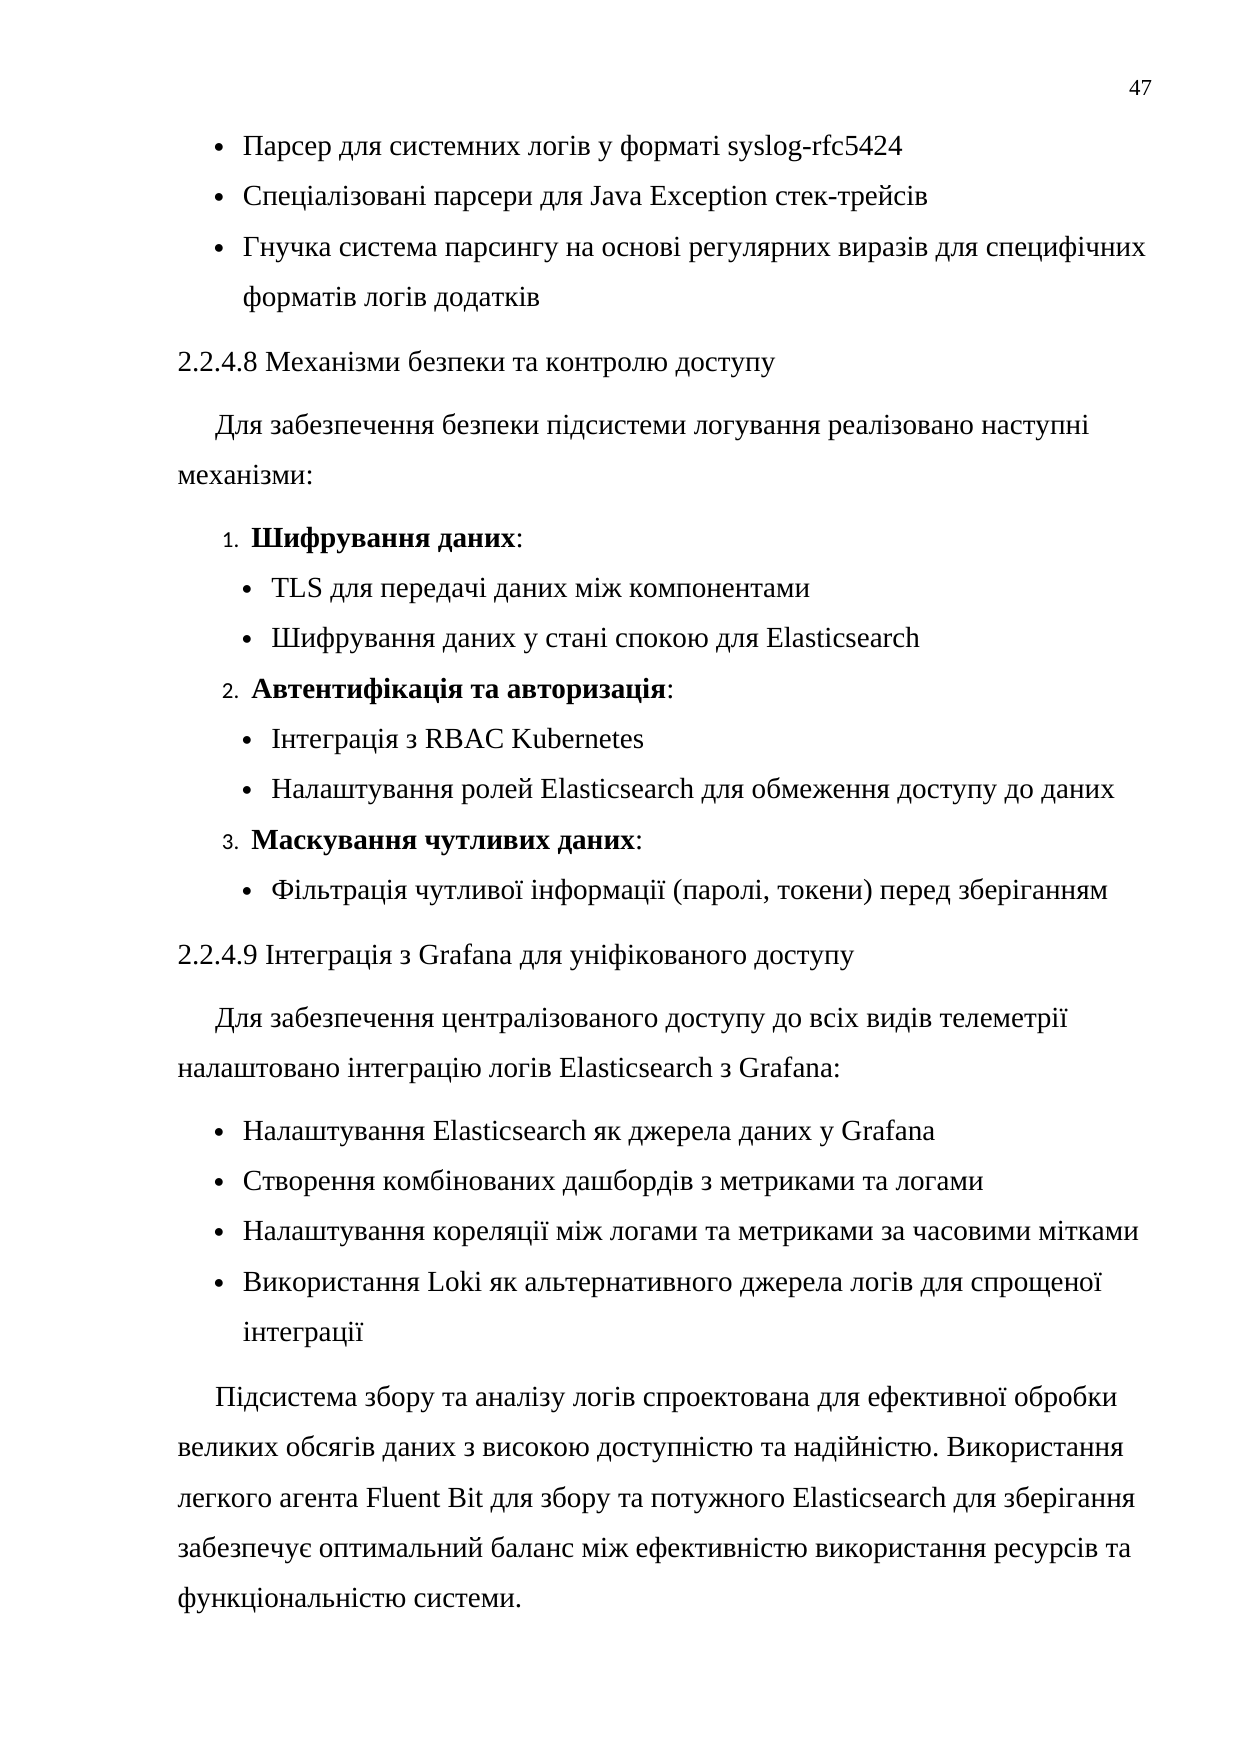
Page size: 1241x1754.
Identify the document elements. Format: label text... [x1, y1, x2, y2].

list Налаштування кореляції між логами та метриками за часовими мітками [215, 1213, 1152, 1247]
list Налаштування Elasticsearch як джерела даних у Grafana [215, 1113, 1152, 1146]
list Налаштування ролей Elasticsearch для обмеження доступу до даних [243, 771, 1152, 805]
list Створення комбінованих дашбордів з метриками та логами [215, 1163, 1152, 1197]
text Для забезпечення централізованого доступу до всіх видів телеметрії налаштовано інтеграцію логів Elasticsearch з Grafana: [177, 1000, 1152, 1084]
list Маскування чутливих даних: [222, 822, 1152, 855]
list Фільтрація чутливої інформації (паролі, токени) перед зберіганням [243, 872, 1152, 906]
subtitle 2.2.4.8 Механізми безпеки та контролю доступу [177, 344, 1152, 377]
list Шифрування даних у стані спокою для Elasticsearch [243, 621, 1152, 654]
list Спеціалізовані парсери для Java Exception стек-трейсів [215, 178, 1152, 212]
subtitle 2.2.4.9 Інтеграція з Grafana для уніфікованого доступу [177, 937, 1152, 971]
list Парсер для системних логів у форматі syslog-rfc5424 [215, 128, 1152, 162]
list Гнучка система парсингу на основі регулярних виразів для специфічних форматів логів додатків [215, 229, 1152, 313]
list Автентифікація та авторизація: [222, 671, 1152, 704]
list Інтеграція з RBAC Kubernetes [243, 721, 1152, 755]
list Шифрування даних: [222, 520, 1152, 553]
text Для забезпечення безпеки підсистеми логування реалізовано наступні механізми: [177, 407, 1152, 491]
list TLS для передачі даних між компонентами [243, 570, 1152, 604]
text Підсистема збору та аналізу логів спроектована для ефективної обробки великих обсягів даних з високою доступністю та надійністю. Використання легкого агента Fluent Bit для збору та потужного Elasticsearch для зберігання забезпечує оптимальний баланс між ефективністю використання ресурсів та функціональністю системи. [177, 1379, 1152, 1614]
list Використання Loki як альтернативного джерела логів для спрощеної інтеграції [215, 1264, 1152, 1348]
